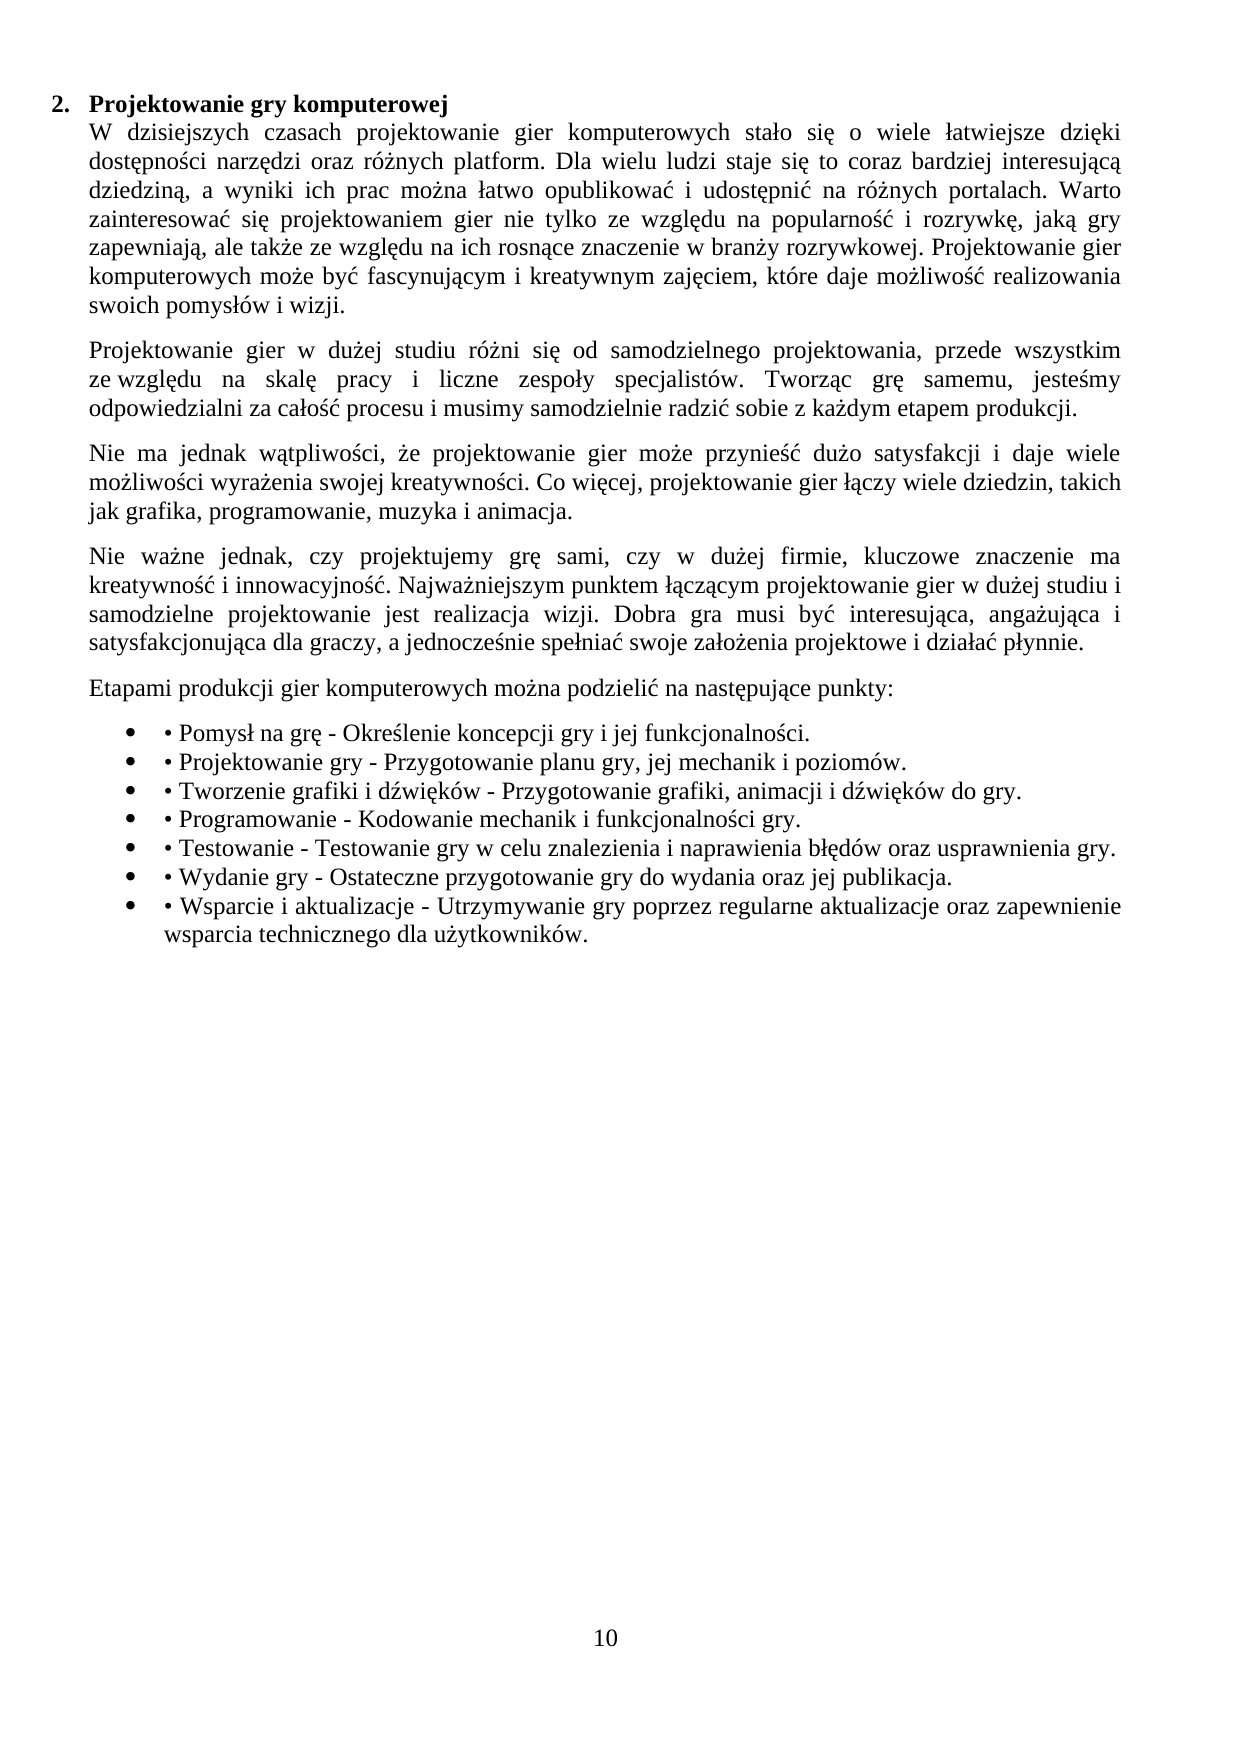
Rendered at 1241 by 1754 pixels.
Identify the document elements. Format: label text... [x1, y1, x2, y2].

text W dzisiejszych czasach projektowanie gier komputerowych stało się o wiele łatwiejsze dzięki dostępności narzędzi oraz różnych platform. Dla wielu ludzi staje się to coraz bardziej interesującą dziedziną, a wyniki ich prac można łatwo opublikować i udostępnić na różnych portalach. Warto zainteresować się projektowaniem gier nie tylko ze względu na popularność i rozrywkę, jaką gry zapewniają, ale także ze względu na ich rosnące znaczenie w branży rozrywkowej. Projektowanie gier komputerowych może być fascynującym i kreatywnym zajęciem, które daje możliwość realizowania swoich pomysłów i wizji. [89, 117, 1122, 319]
list • Projektowanie gry - Przygotowanie planu gry, jej mechanik i poziomów. [126, 747, 1122, 776]
subtitle Projektowanie gry komputerowej [51, 89, 1122, 117]
list • Tworzenie grafiki i dźwięków - Przygotowanie grafiki, animacji i dźwięków do gry. [126, 776, 1122, 804]
list • Pomysł na grę - Określenie koncepcji gry i jej funkcjonalności. [126, 718, 1122, 747]
text Nie ma jednak wątpliwości, że projektowanie gier może przynieść dużo satysfakcji i daje wiele możliwości wyrażenia swojej kreatywności. Co więcej, projektowanie gier łączy wiele dziedzin, takich jak grafika, programowanie, muzyka i animacja. [89, 438, 1122, 524]
list • Wsparcie i aktualizacje - Utrzymywanie gry poprzez regularne aktualizacje oraz zapewnienie wsparcia technicznego dla użytkowników. [126, 891, 1122, 948]
text Etapami produkcji gier komputerowych można podzielić na następujące punkty: [89, 673, 1122, 702]
text Nie ważne jednak, czy projektujemy grę sami, czy w dużej firmie, kluczowe znaczenie ma kreatywność i innowacyjność. Najważniejszym punktem łączącym projektowanie gier w dużej studiu i samodzielne projektowanie jest realizacja wizji. Dobra gra musi być interesująca, angażująca i satysfakcjonująca dla graczy, a jednocześnie spełniać swoje założenia projektowe i działać płynnie. [89, 541, 1122, 656]
text Projektowanie gier w dużej studiu różni się od samodzielnego projektowania, przede wszystkim ze względu na skalę pracy i liczne zespoły specjalistów. Tworząc grę samemu, jesteśmy odpowiedzialni za całość procesu i musimy samodzielnie radzić sobie z każdym etapem produkcji. [89, 335, 1122, 422]
list • Programowanie - Kodowanie mechanik i funkcjonalności gry. [126, 804, 1122, 833]
list • Testowanie - Testowanie gry w celu znalezienia i naprawienia błędów oraz usprawnienia gry. [126, 833, 1122, 862]
list • Wydanie gry - Ostateczne przygotowanie gry do wydania oraz jej publikacja. [126, 862, 1122, 891]
